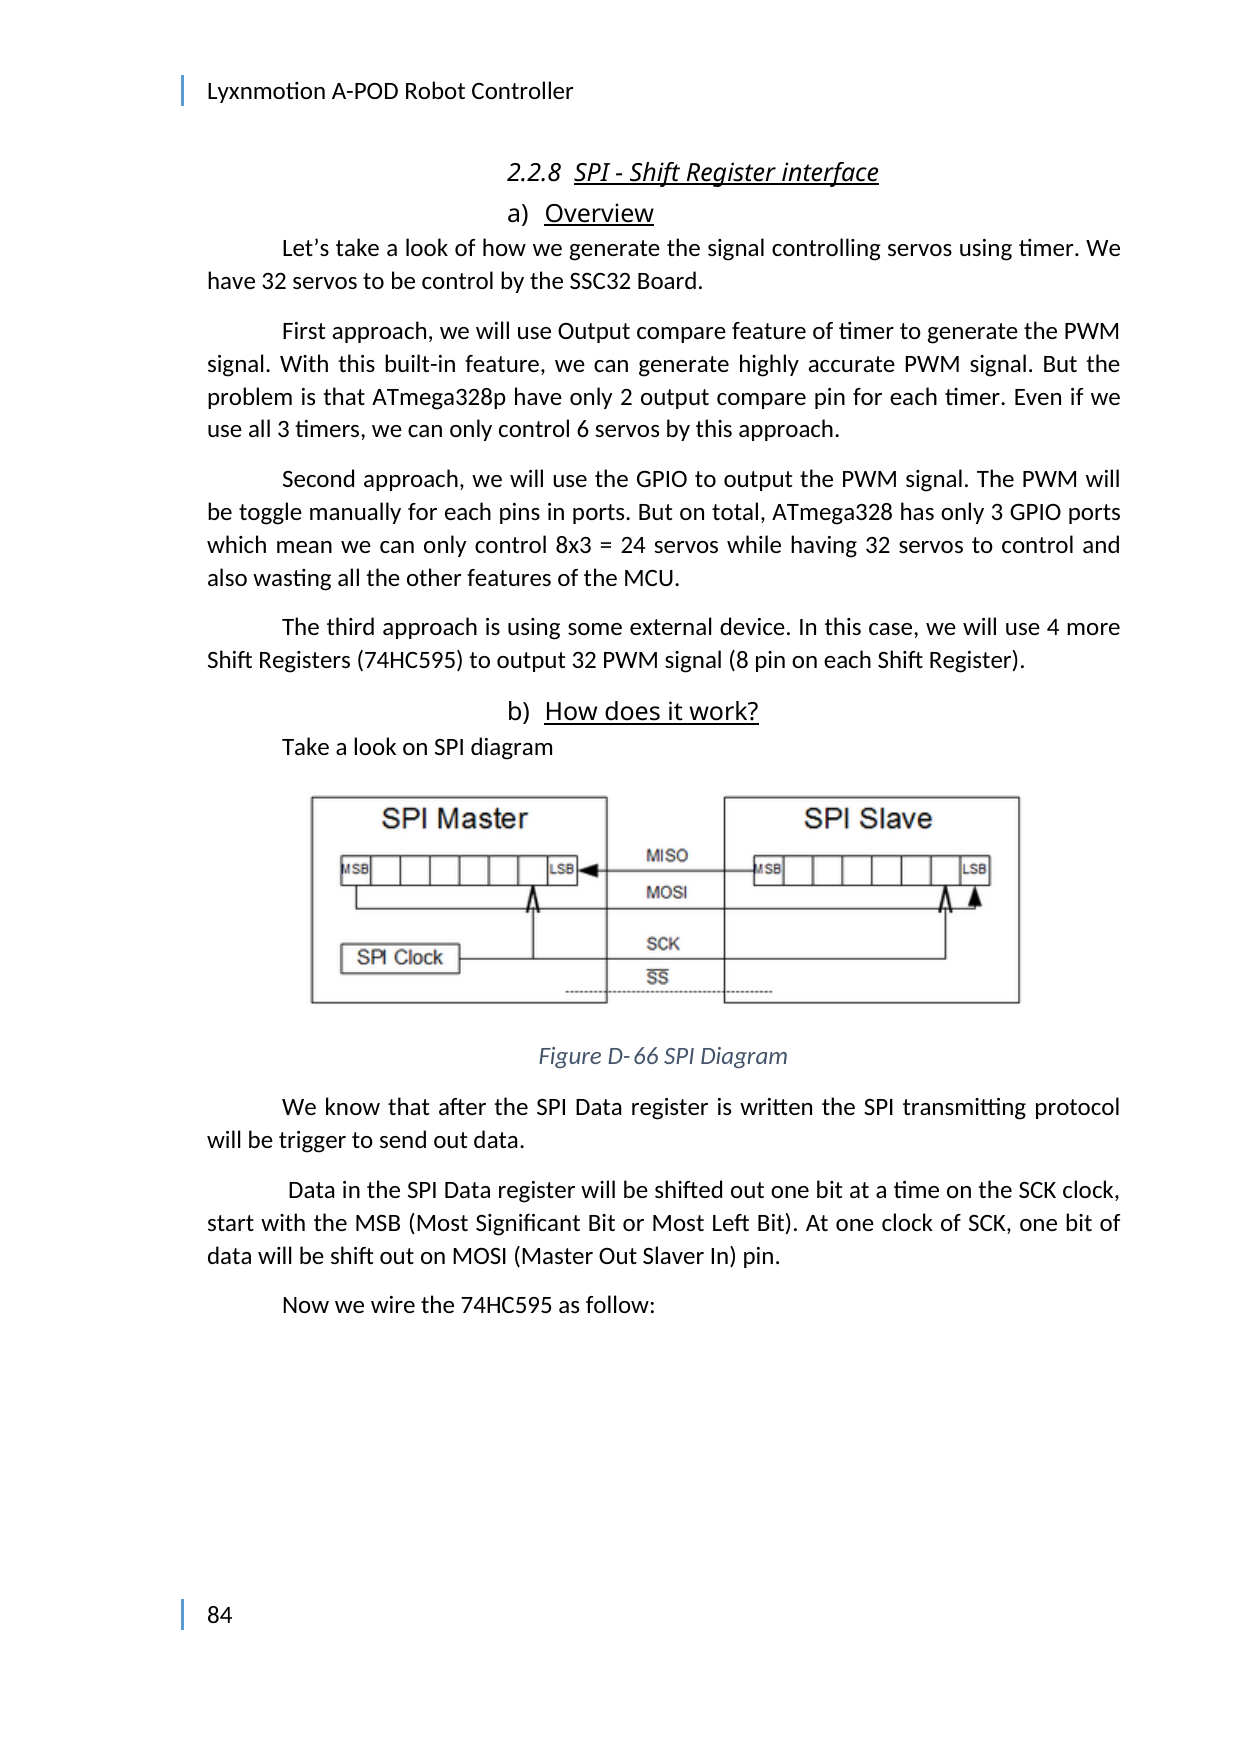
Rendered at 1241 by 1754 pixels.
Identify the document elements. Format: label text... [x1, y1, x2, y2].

text Let’s take a look of how we generate the signal controlling servos using timer. We have 32 servos to be control by the SSC32 Board. [207, 232, 1122, 296]
text The third approach is using some external device. In this case, we will use 4 more Shift Registers (74HC595) to output 32 PWM signal (8 pin on each Shift Register). [207, 612, 1122, 675]
subtitle SPI - Shift Register interface [507, 155, 1122, 189]
subtitle Overview [507, 196, 1122, 230]
text Now we wire the 74HC595 as follow: [207, 1289, 1122, 1320]
text Take a look on SPI diagram [207, 731, 1122, 761]
text Data in the SPI Data register will be shifted out one bit at a time on the SCK clock, start with the MSB (Most Significant Bit or Most Left Bit). At one clock of SCK, one bit of data will be shift out on MOSI (Master Out Slaver In) pin. [207, 1174, 1122, 1270]
text We know that after the SPI Data register is written the SPI transmitting protocol will be trigger to send out data. [207, 1091, 1122, 1155]
picture [298, 780, 1030, 1021]
text First approach, we will use Output compare feature of timer to generate the PWM signal. With this built-in feature, we can generate highly accurate PWM signal. But the problem is that ATmega328p have only 2 output compare pin for each timer. Even if we use all 3 timers, we can only control 6 servos by this approach. [207, 315, 1122, 444]
text Second approach, we will use the GPIO to output the PWM signal. The PWM will be toggle manually for each pins in ports. But on total, ATmega328 has only 3 GPIO ports which mean we can only control 8x3 = 24 servos while having 32 servos to control and also wasting all the other features of the MCU. [207, 463, 1122, 592]
subtitle How does it work? [507, 694, 1122, 728]
